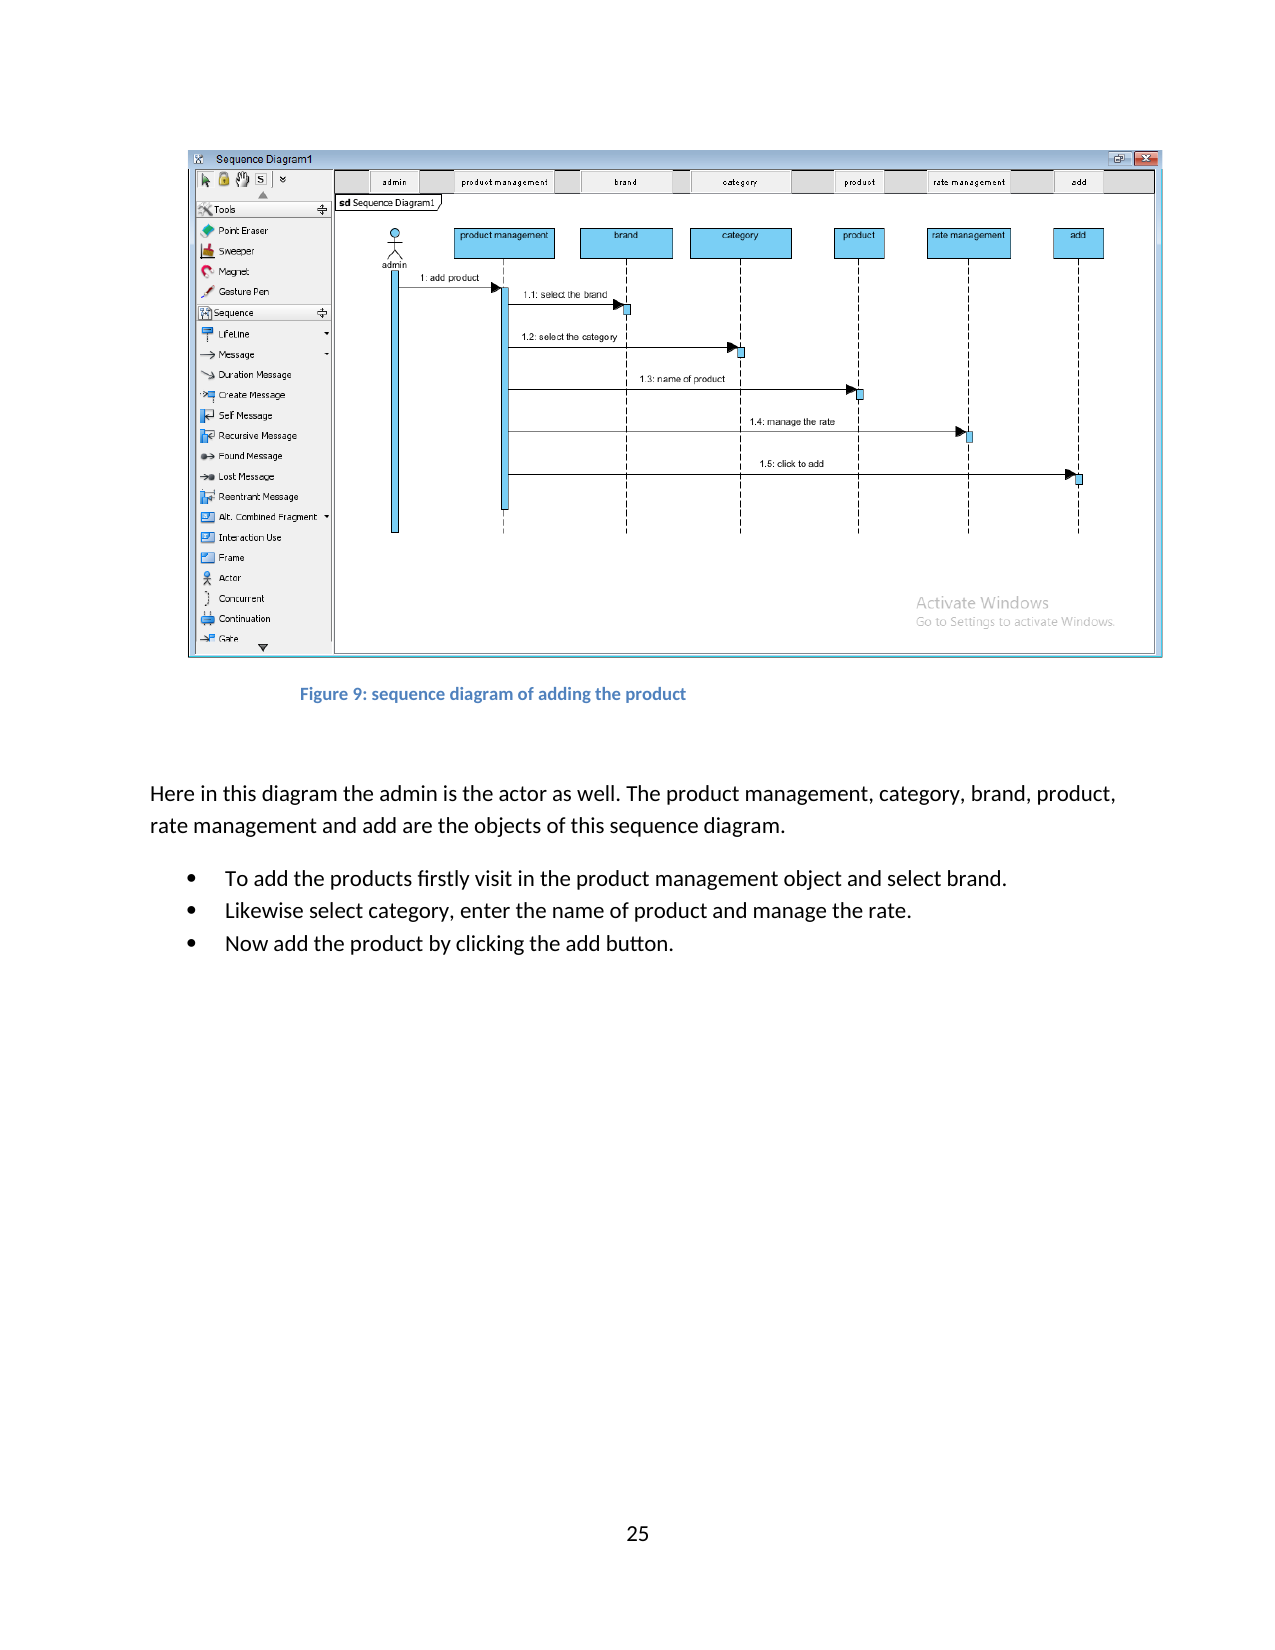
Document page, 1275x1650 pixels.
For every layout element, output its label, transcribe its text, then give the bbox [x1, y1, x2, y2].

list Likewise select category, enter the name of product and manage the rate. [187, 896, 1125, 924]
text Here in this diagram the admin is the actor as well. The product management, category, brand, product, rate management and add are the objects of this sequence diagram. [150, 779, 1125, 839]
picture [187, 150, 1163, 658]
list To add the products firstly visit in the product management object and select brand. [187, 864, 1125, 892]
list Now add the product by clicking the add button. [187, 929, 1125, 957]
